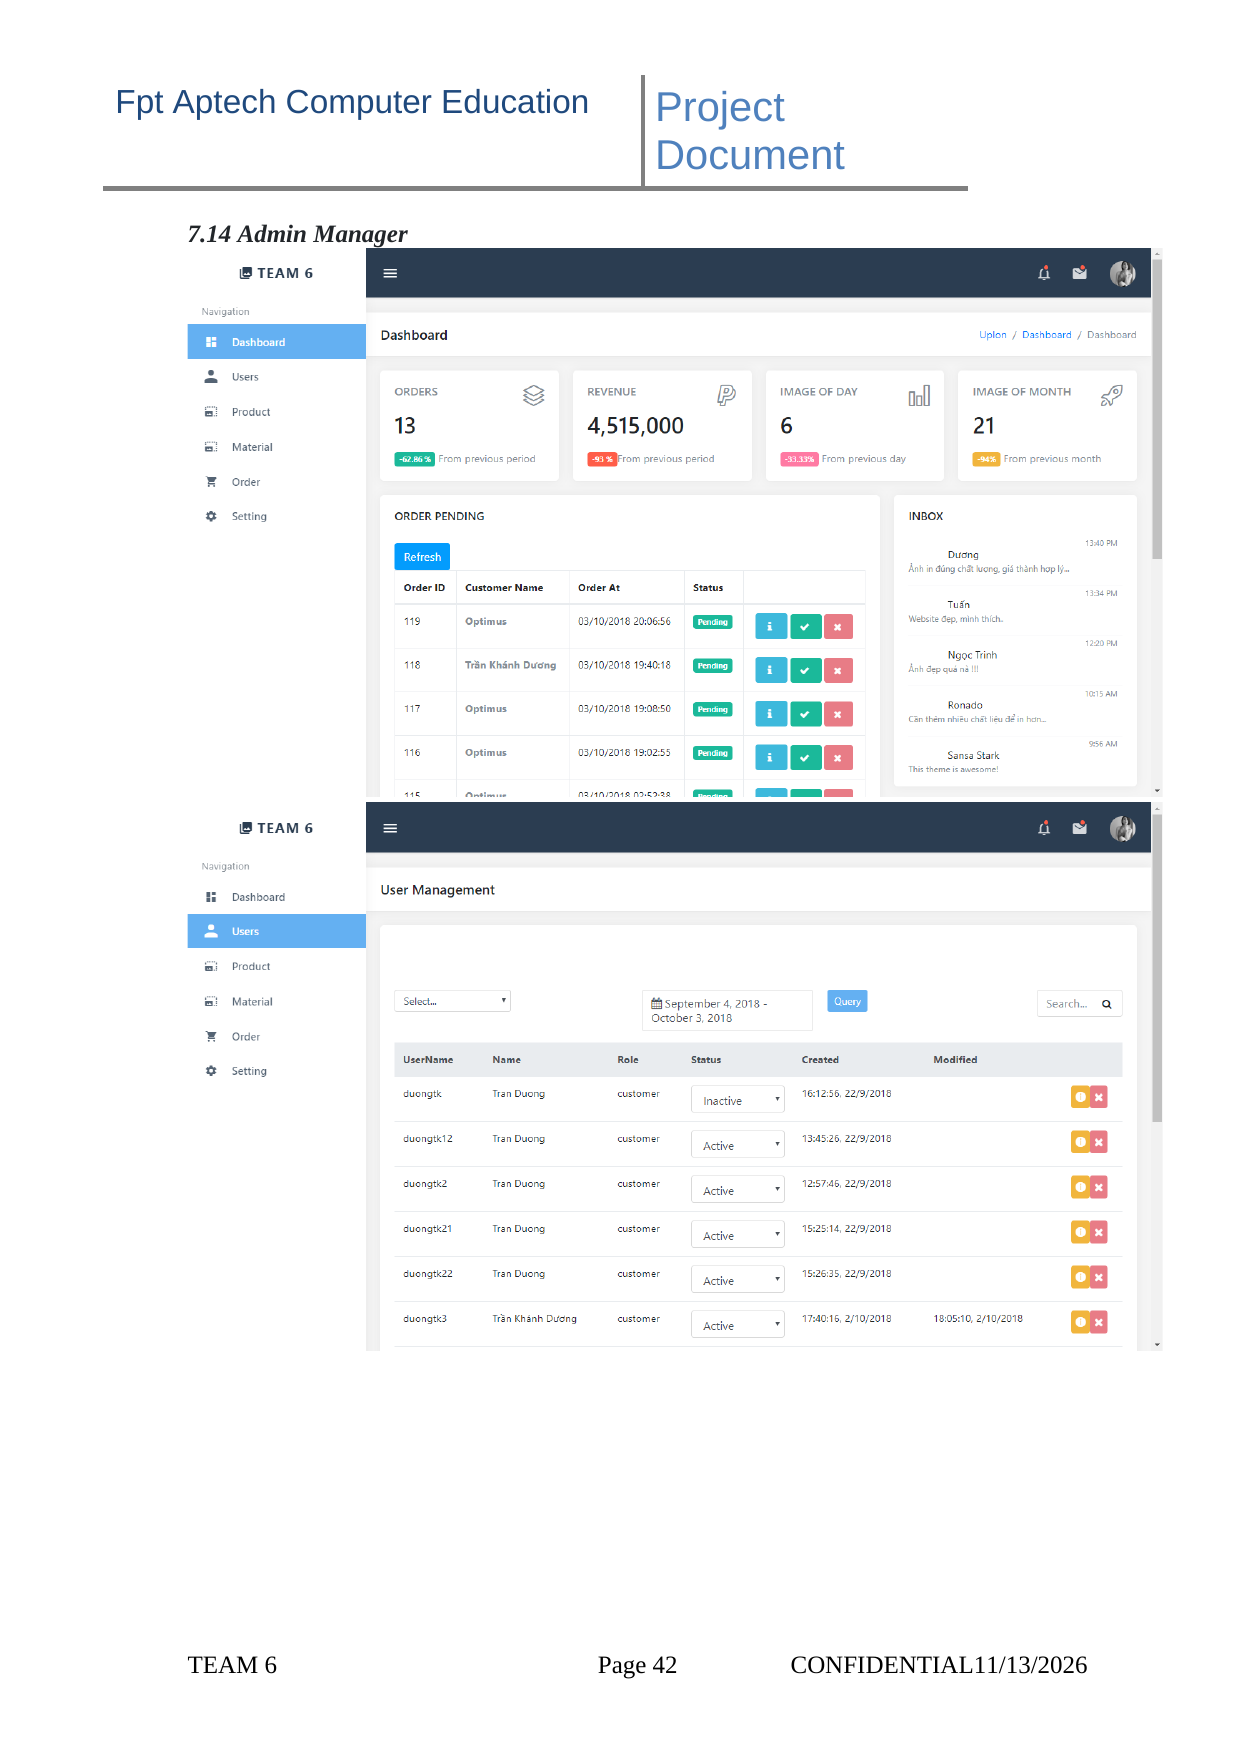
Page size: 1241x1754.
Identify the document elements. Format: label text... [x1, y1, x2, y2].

subtitle 7.14 Admin Manager [187, 219, 1053, 248]
picture [187, 248, 1163, 797]
picture [187, 802, 1163, 1351]
